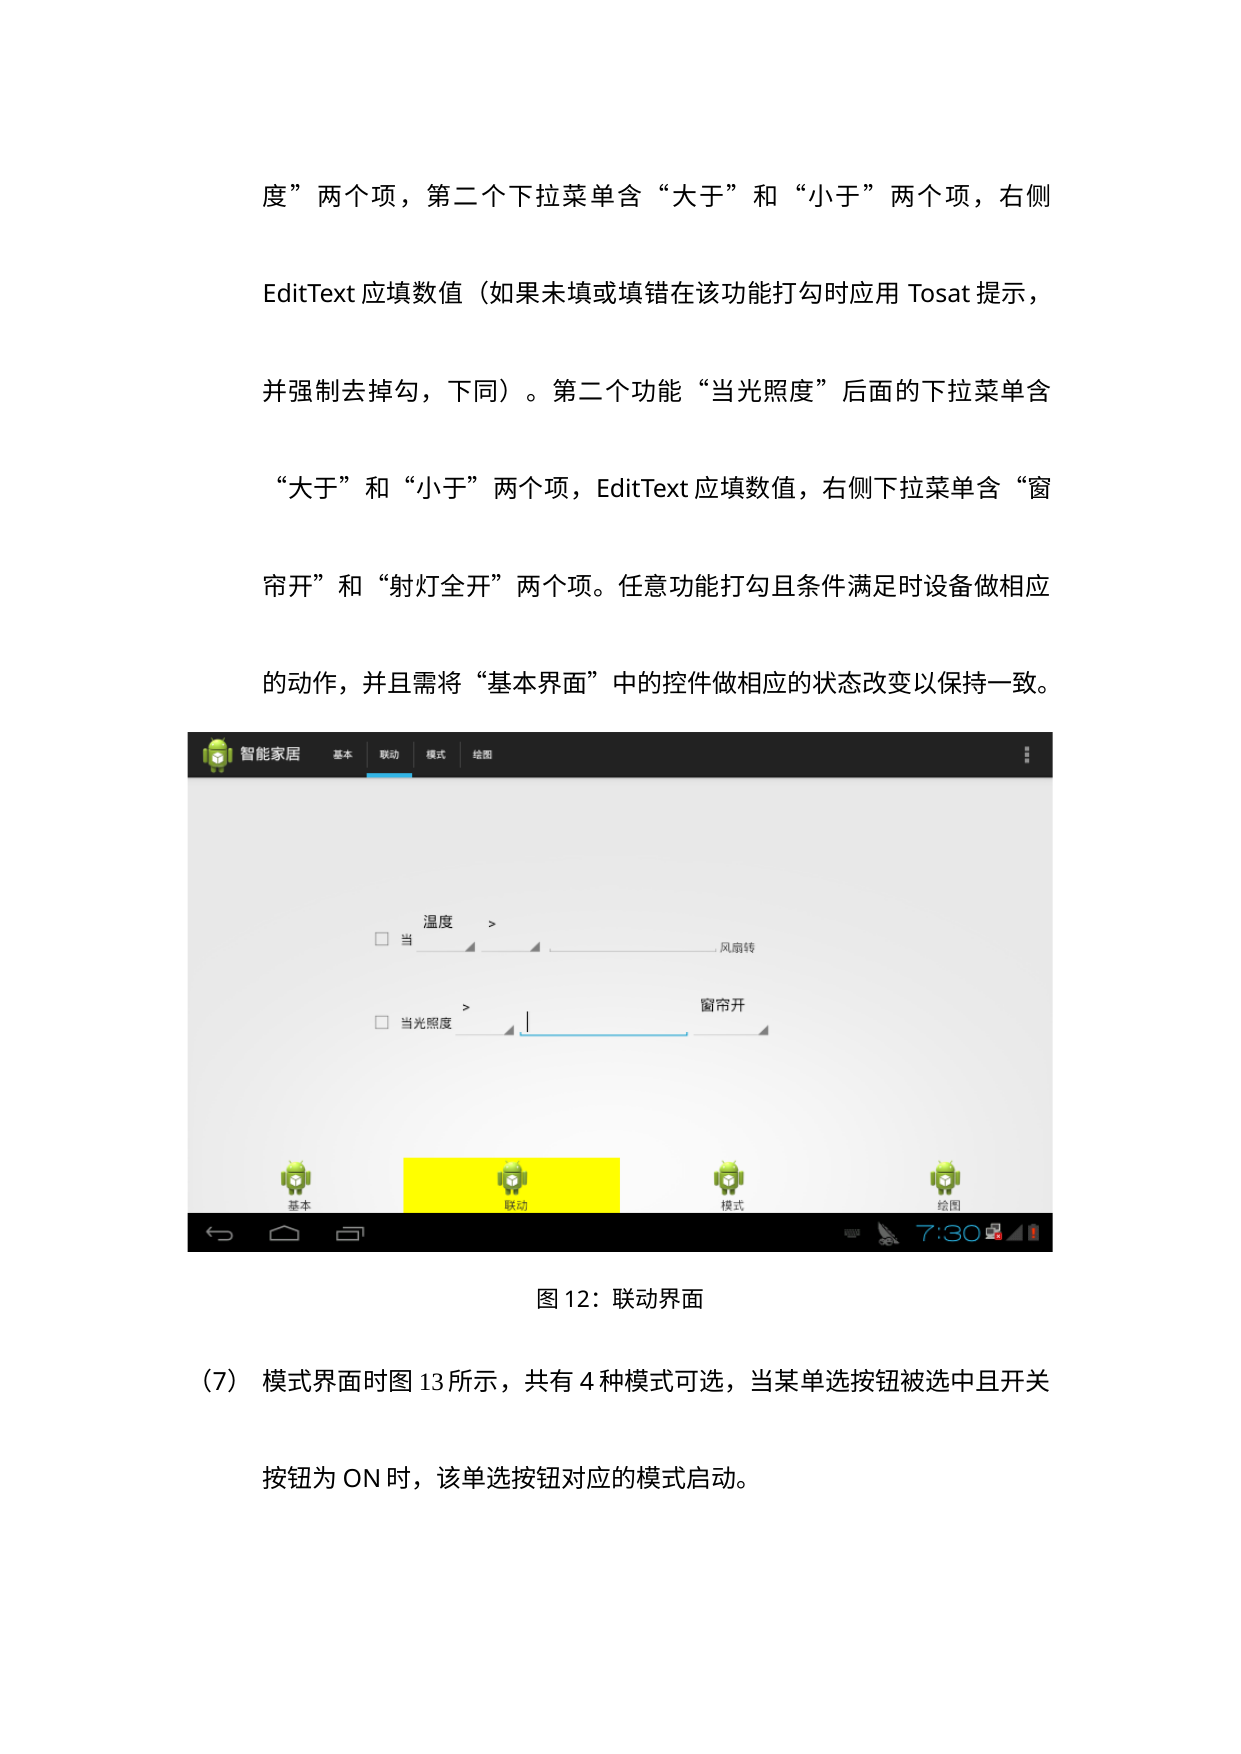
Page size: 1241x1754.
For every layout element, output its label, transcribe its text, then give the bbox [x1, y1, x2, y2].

text 图12：联动界面 [187, 1265, 1053, 1330]
list 模式界面时图13所示，共有4种模式可选，当某单选按钮被选中且开关按钮为ON时，该单选按钮对应的模式启动。 [187, 1347, 1053, 1509]
picture [187, 732, 1053, 1252]
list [187, 162, 1053, 714]
